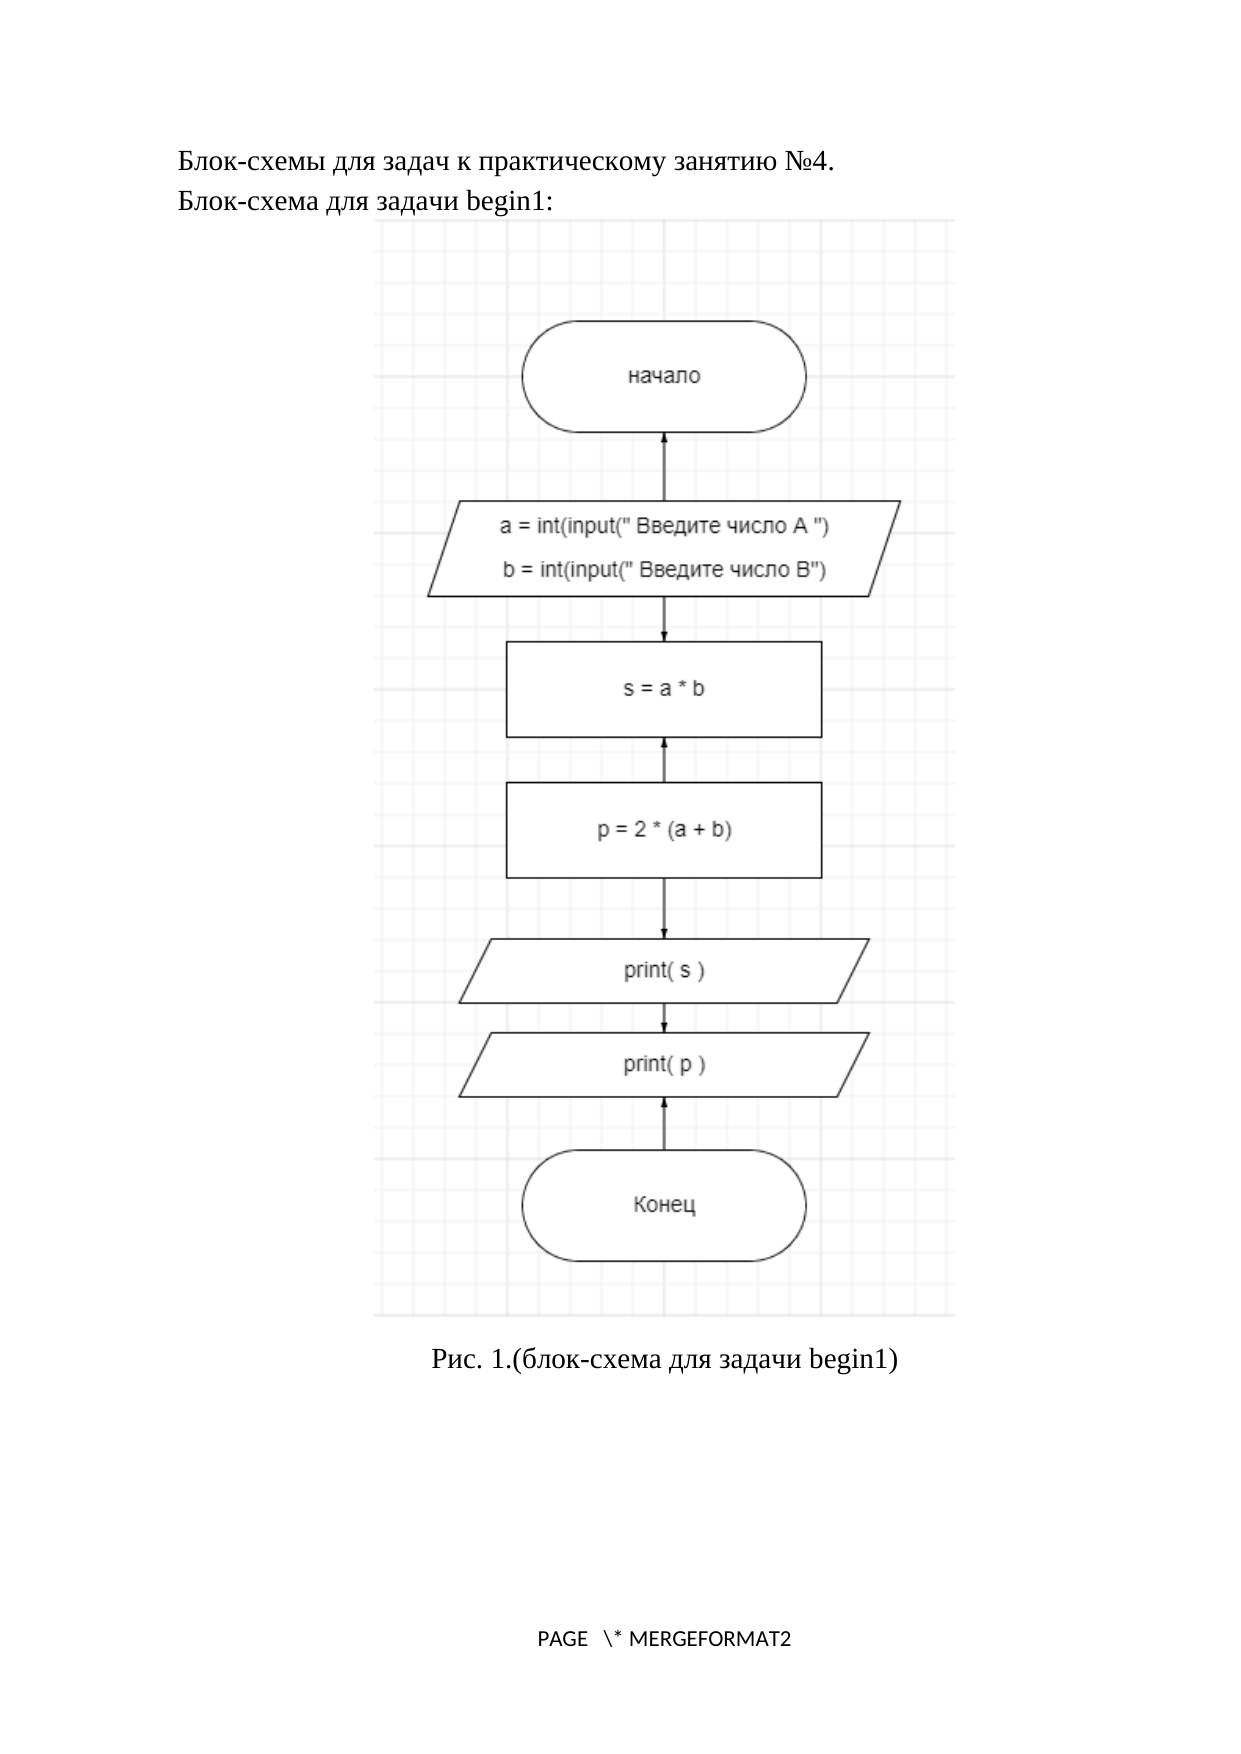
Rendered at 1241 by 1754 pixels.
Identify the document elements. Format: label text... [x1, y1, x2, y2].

picture [373, 219, 955, 1317]
subtitle Блок-схема для задачи begin1: [177, 183, 1152, 217]
text Рис. 1.(блок-схема для задачи begin1) [177, 1341, 1152, 1375]
subtitle Блок-схемы для задач к практическому занятию №4. [177, 143, 1152, 177]
